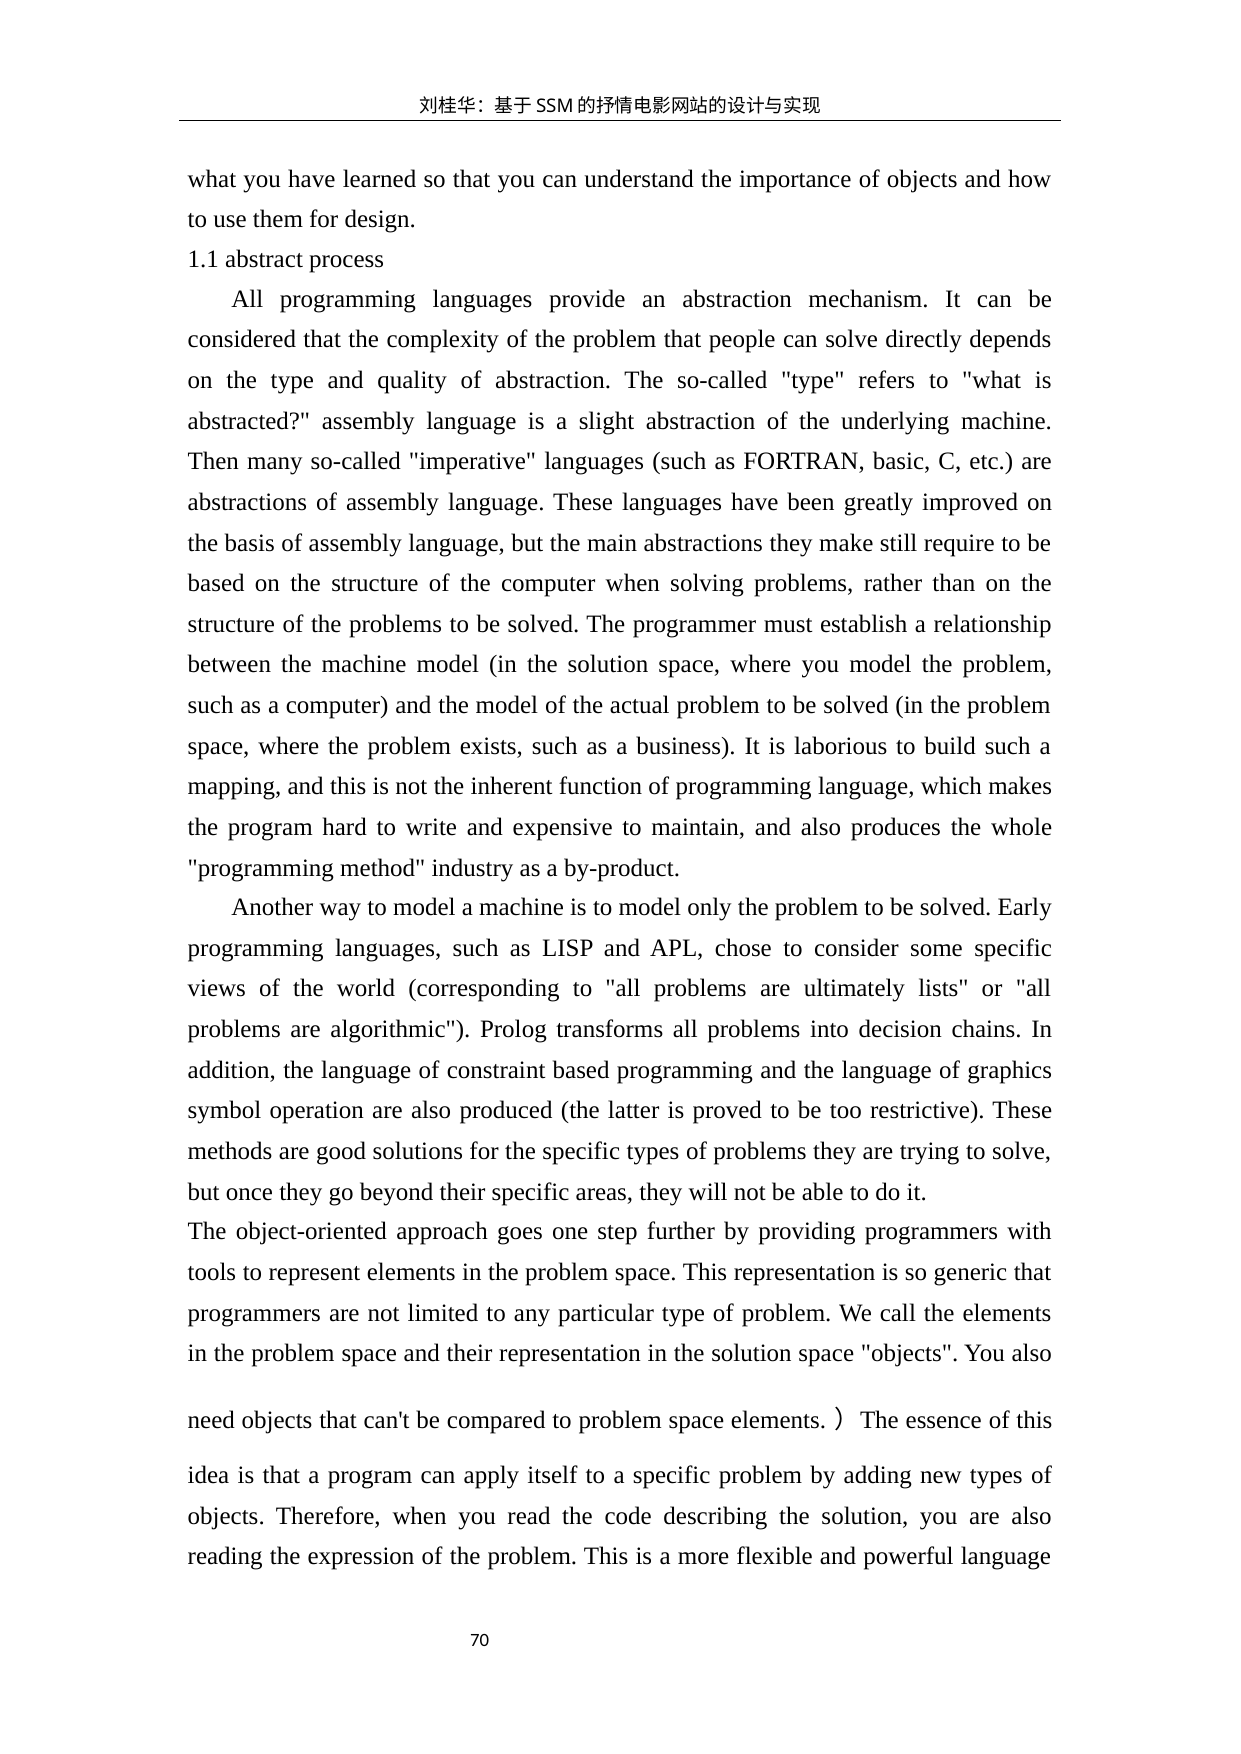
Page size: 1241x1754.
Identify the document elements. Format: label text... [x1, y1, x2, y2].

text 1.1 abstract process [187, 242, 1053, 275]
text Another way to model a machine is to model only the problem to be solved. Early programming languages, such as LISP and APL, chose to consider some specific views of the world (corresponding to "all problems are ultimately lists" or "all problems are algorithmic"). Prolog transforms all problems into decision chains. In addition, the language of constraint based programming and the language of graphics symbol operation are also produced (the latter is proved to be too restrictive). These methods are good solutions for the specific types of problems they are trying to solve, but once they go beyond their specific areas, they will not be able to do it. [187, 890, 1053, 1207]
text All programming languages provide an abstraction mechanism. It can be considered that the complexity of the problem that people can solve directly depends on the type and quality of abstraction. The so-called "type" refers to "what is abstracted?" assembly language is a slight abstraction of the underlying machine. Then many so-called "imperative" languages (such as FORTRAN, basic, C, etc.) are abstractions of assembly language. These languages have been greatly improved on the basis of assembly language, but the main abstractions they make still require to be based on the structure of the computer when solving problems, rather than on the structure of the problems to be solved. The programmer must establish a relationship between the machine model (in the solution space, where you model the problem, such as a computer) and the model of the actual problem to be solved (in the problem space, where the problem exists, such as a business). It is laborious to build such a mapping, and this is not the inherent function of programming language, which makes the program hard to write and expensive to maintain, and also produces the whole "programming method" industry as a by-product. [187, 282, 1053, 883]
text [187, 1214, 1053, 1572]
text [187, 162, 1053, 235]
